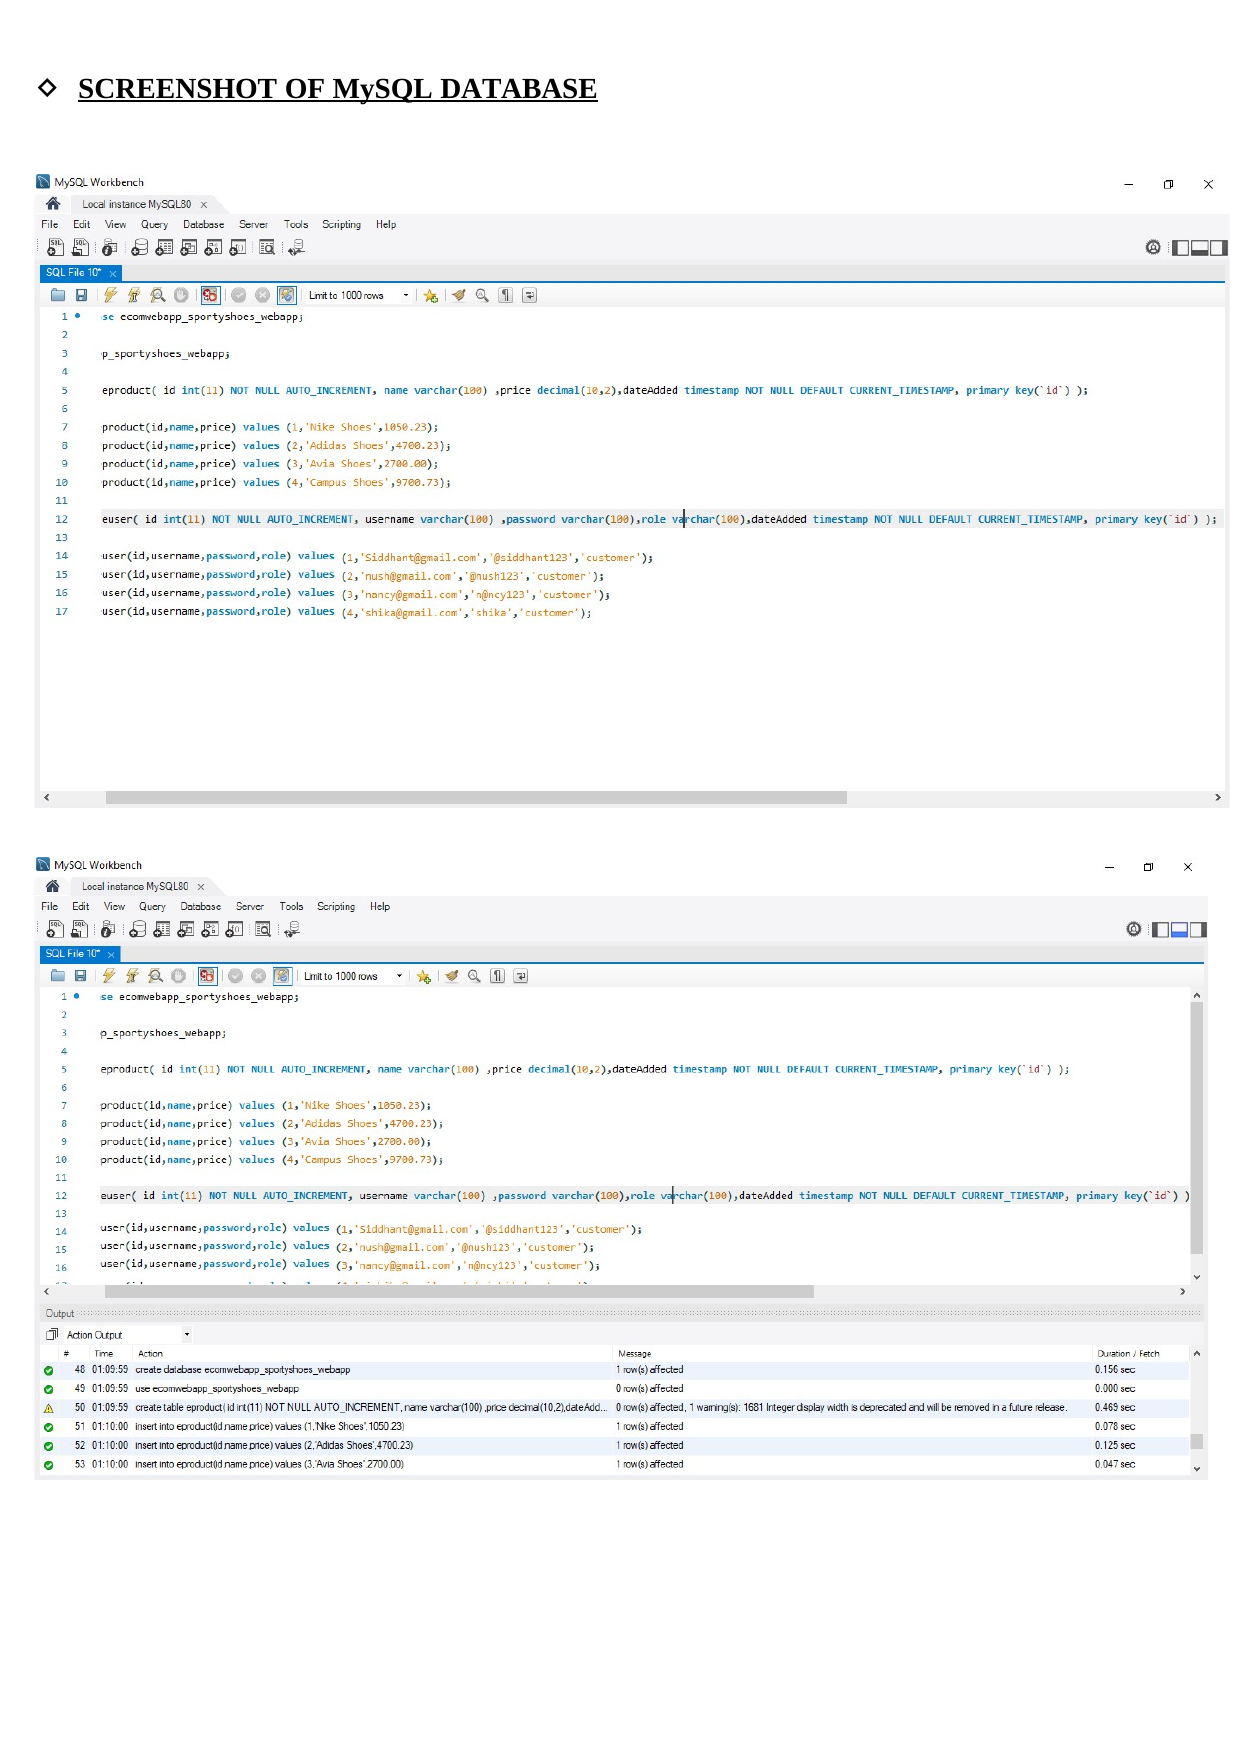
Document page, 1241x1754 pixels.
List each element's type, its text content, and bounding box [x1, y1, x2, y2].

picture [34, 857, 1209, 1480]
picture [34, 174, 1230, 808]
list SCREENSHOT OF MySQL DATABASE [34, 71, 1236, 105]
